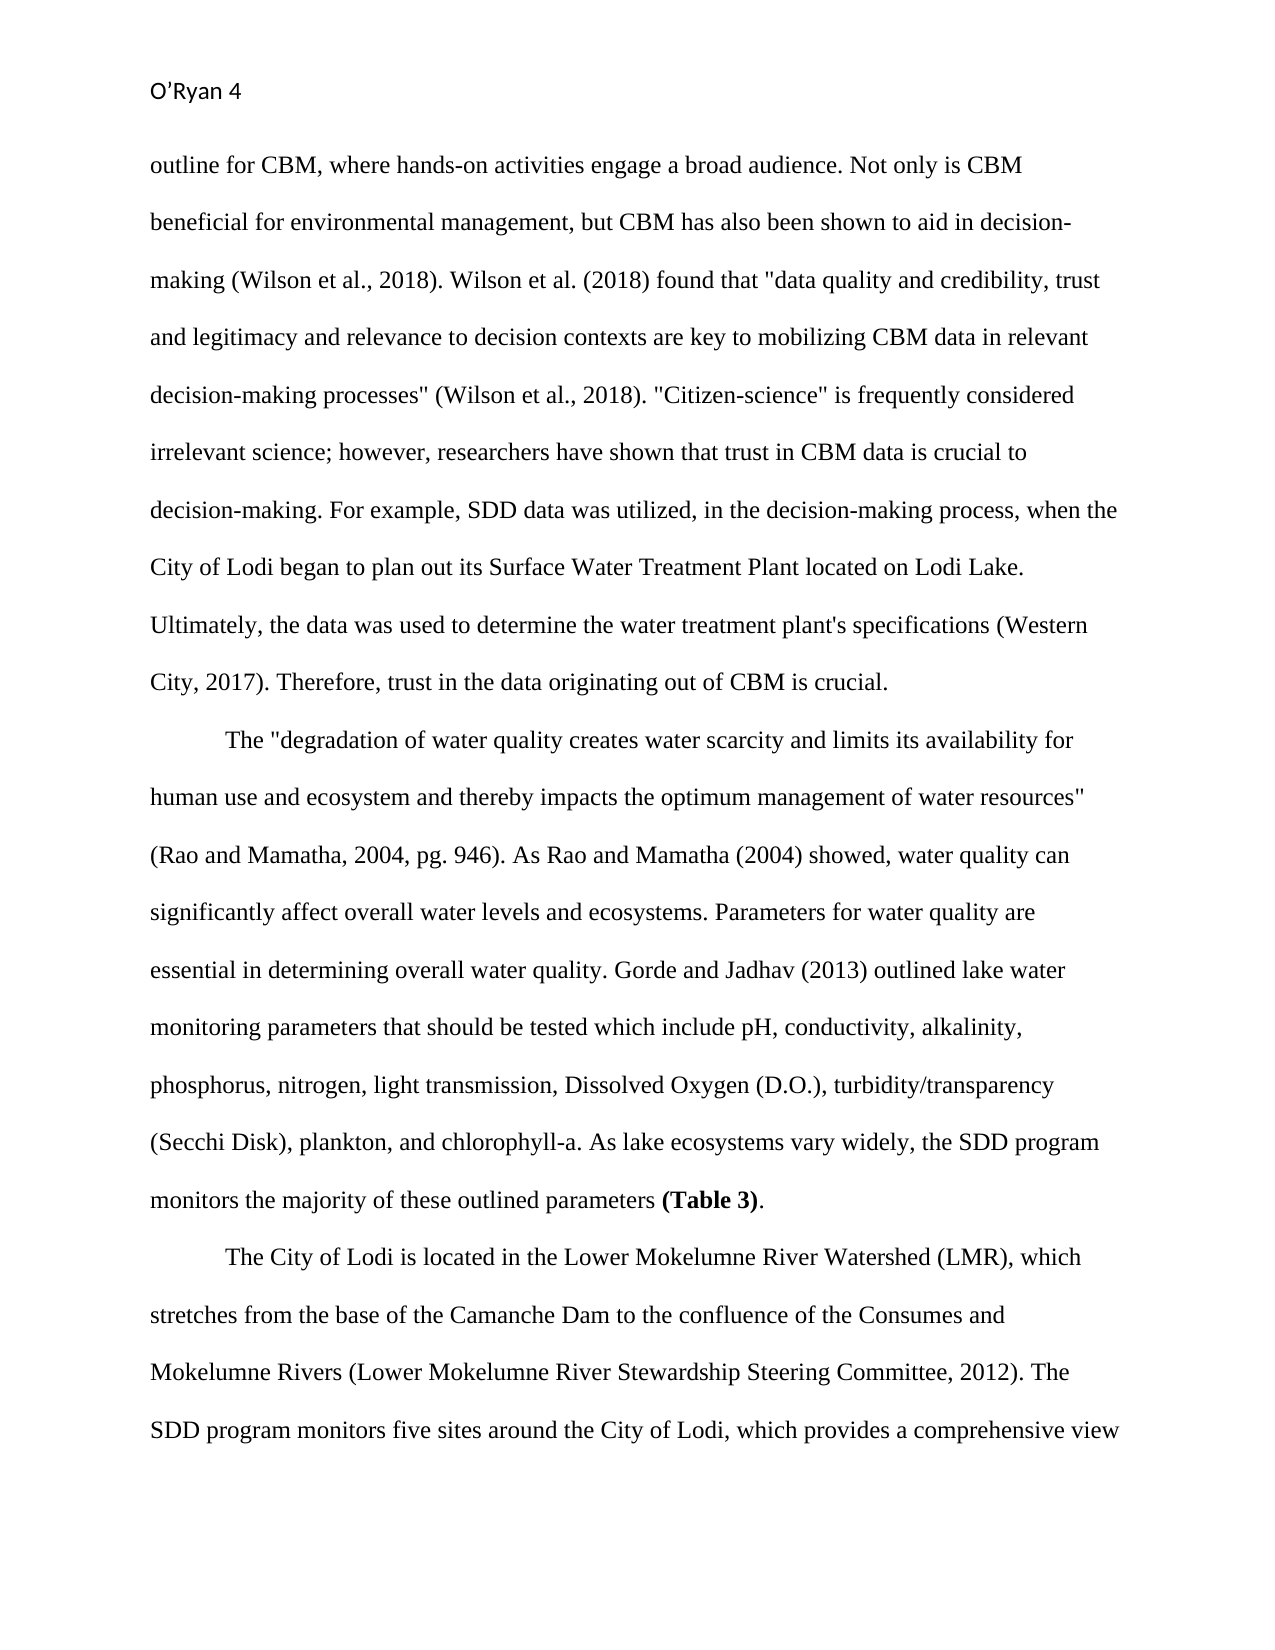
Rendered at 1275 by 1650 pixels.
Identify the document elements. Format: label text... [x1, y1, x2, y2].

text The "degradation of water quality creates water scarcity and limits its availability for human use and ecosystem and thereby impacts the optimum management of water resources" (Rao and Mamatha, 2004, pg. 946). As Rao and Mamatha (2004) showed, water quality can significantly affect overall water levels and ecosystems. Parameters for water quality are essential in determining overall water quality. Gorde and Jadhav (2013) outlined lake water monitoring parameters that should be tested which include pH, conductivity, alkalinity, phosphorus, nitrogen, light transmission, Dissolved Oxygen (D.O.), turbidity/transparency (Secchi Disk), plankton, and chlorophyll-a. As lake ecosystems vary widely, the SDD program monitors the majority of these outlined parameters (Table 3). [150, 725, 1125, 1214]
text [150, 150, 1125, 696]
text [150, 1242, 1125, 1444]
